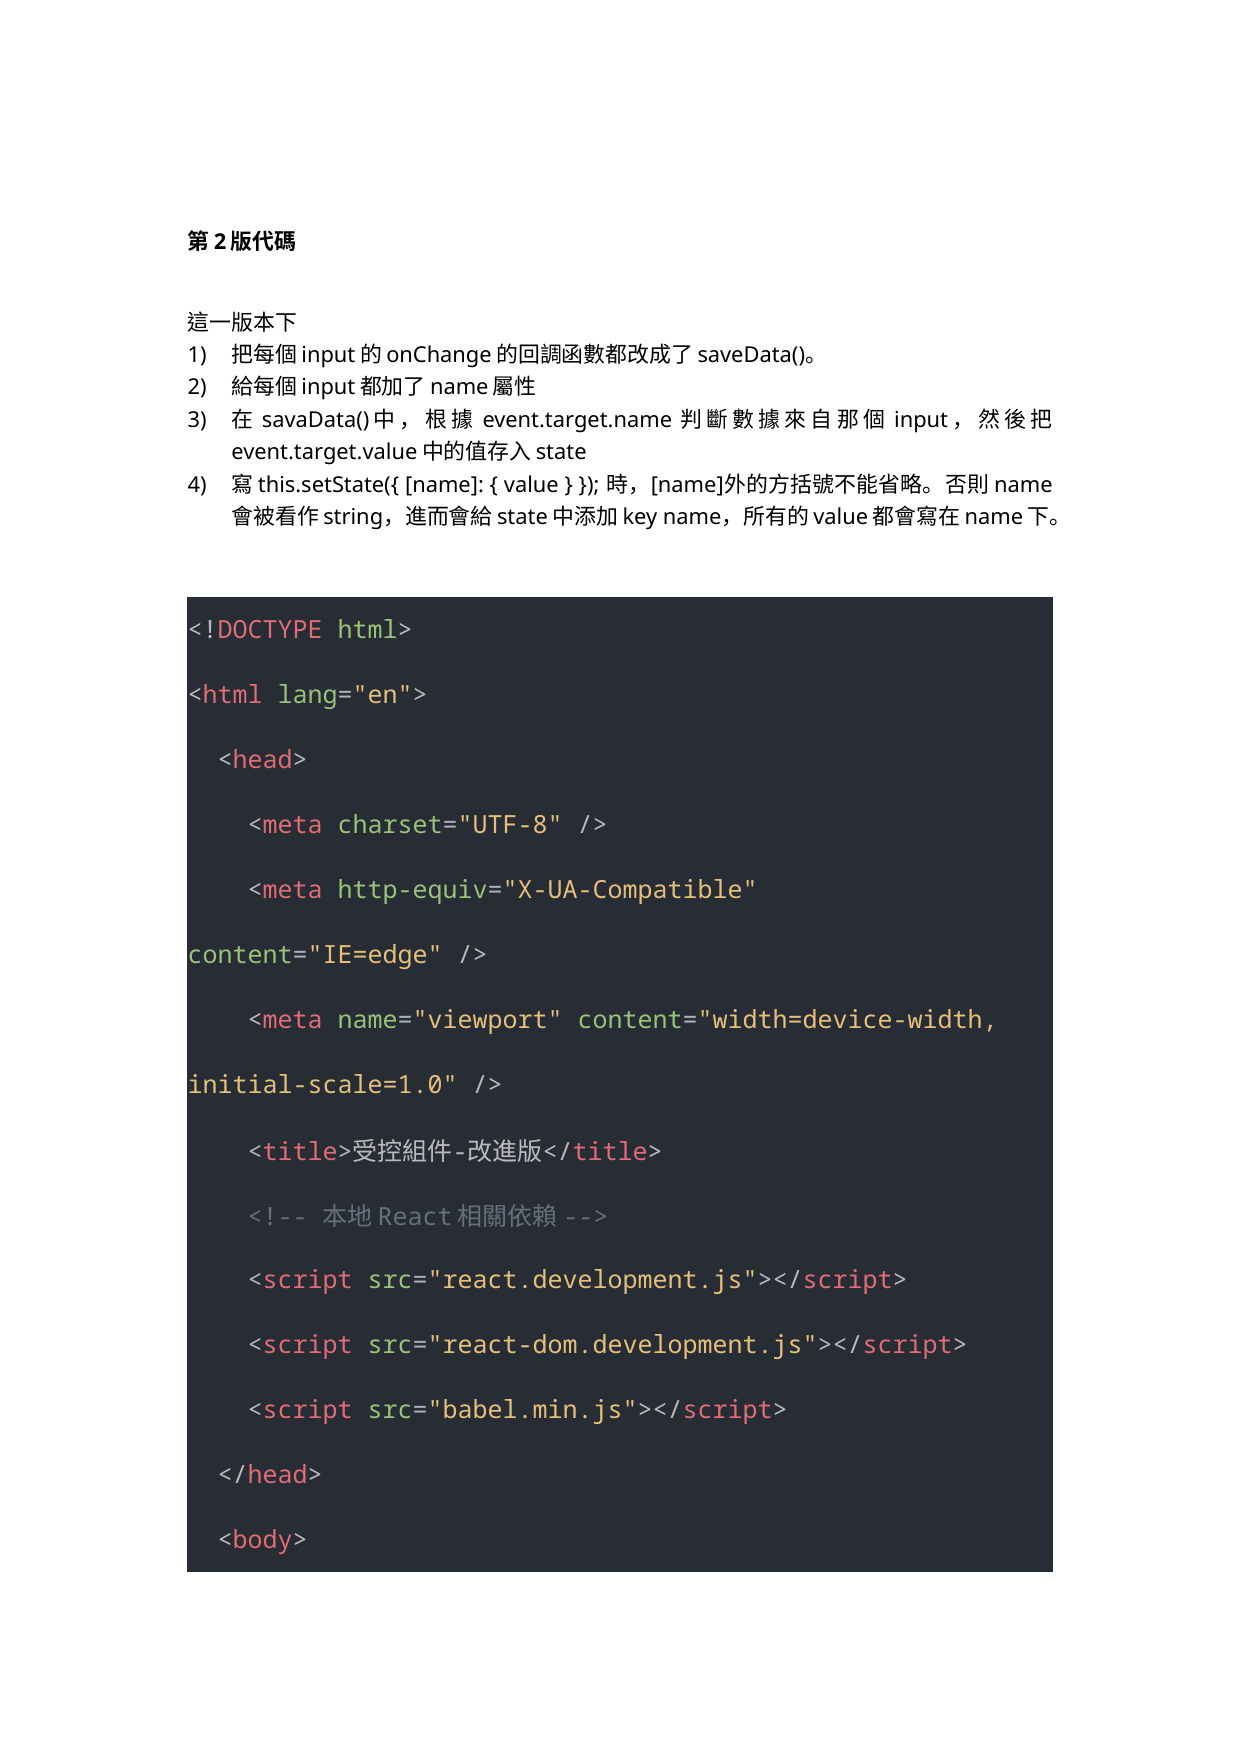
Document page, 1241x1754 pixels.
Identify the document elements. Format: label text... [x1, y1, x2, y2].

text <!-- 本地React相關依賴 --> [187, 1182, 1053, 1247]
text <meta charset="UTF-8" /> [187, 792, 1053, 857]
text <meta name="viewport" content="width=device-width, initial-scale=1.0" /> [187, 987, 1053, 1117]
text <meta http-equiv="X-UA-Compatible" content="IE=edge" /> [187, 857, 1053, 987]
text <head> [187, 727, 1053, 792]
list 把每個input的onChange的回調函數都改成了saveData()。 [187, 337, 1053, 369]
text <script src="react.development.js"></script> [187, 1247, 1053, 1312]
text <html lang="en"> [187, 662, 1053, 727]
list 給每個input都加了name屬性 [187, 369, 1053, 402]
text <!DOCTYPE html> [187, 597, 1053, 662]
text 這一版本下 [187, 304, 1053, 337]
text <title>受控組件-改進版</title> [187, 1117, 1053, 1182]
list 在savaData()中，根據event.target.name判斷數據來自那個input，然後把event.target.value中的值存入state [187, 402, 1053, 467]
list 寫this.setState({ [name]: { value } }); 時，[name]外的方括號不能省略。否則name會被看作string，進而會給state中添加key name，所有的value都會寫在name下。 [187, 467, 1053, 532]
subtitle 第2版代碼 [187, 224, 1053, 256]
text <script src="babel.min.js"></script> [187, 1377, 1053, 1442]
text </head> [187, 1442, 1053, 1507]
text <script src="react-dom.development.js"></script> [187, 1312, 1053, 1377]
text <body> [187, 1507, 1053, 1572]
